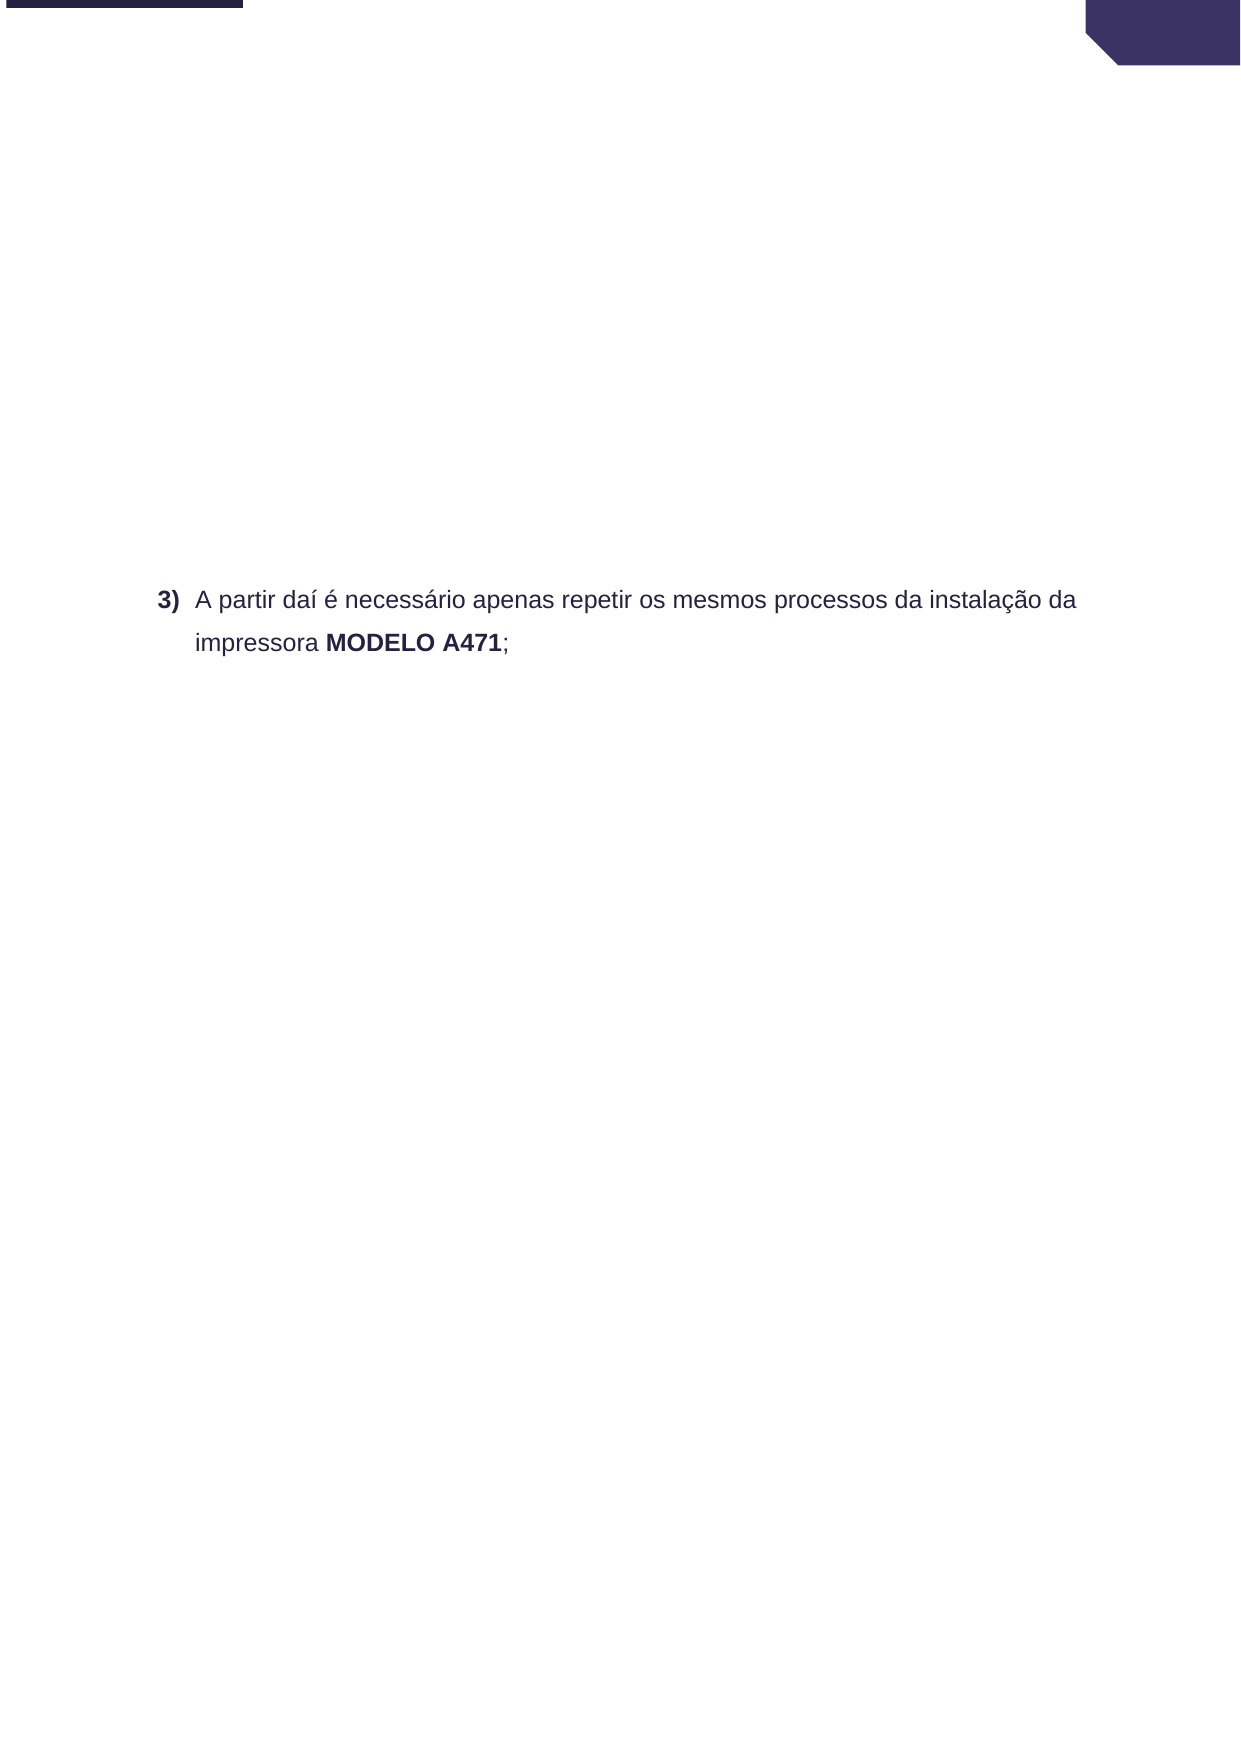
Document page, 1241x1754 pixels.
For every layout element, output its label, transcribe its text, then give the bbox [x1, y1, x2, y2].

list A partir daí é necessário apenas repetir os mesmos processos da instalação da impressora MODELO A471; [157, 585, 1120, 657]
